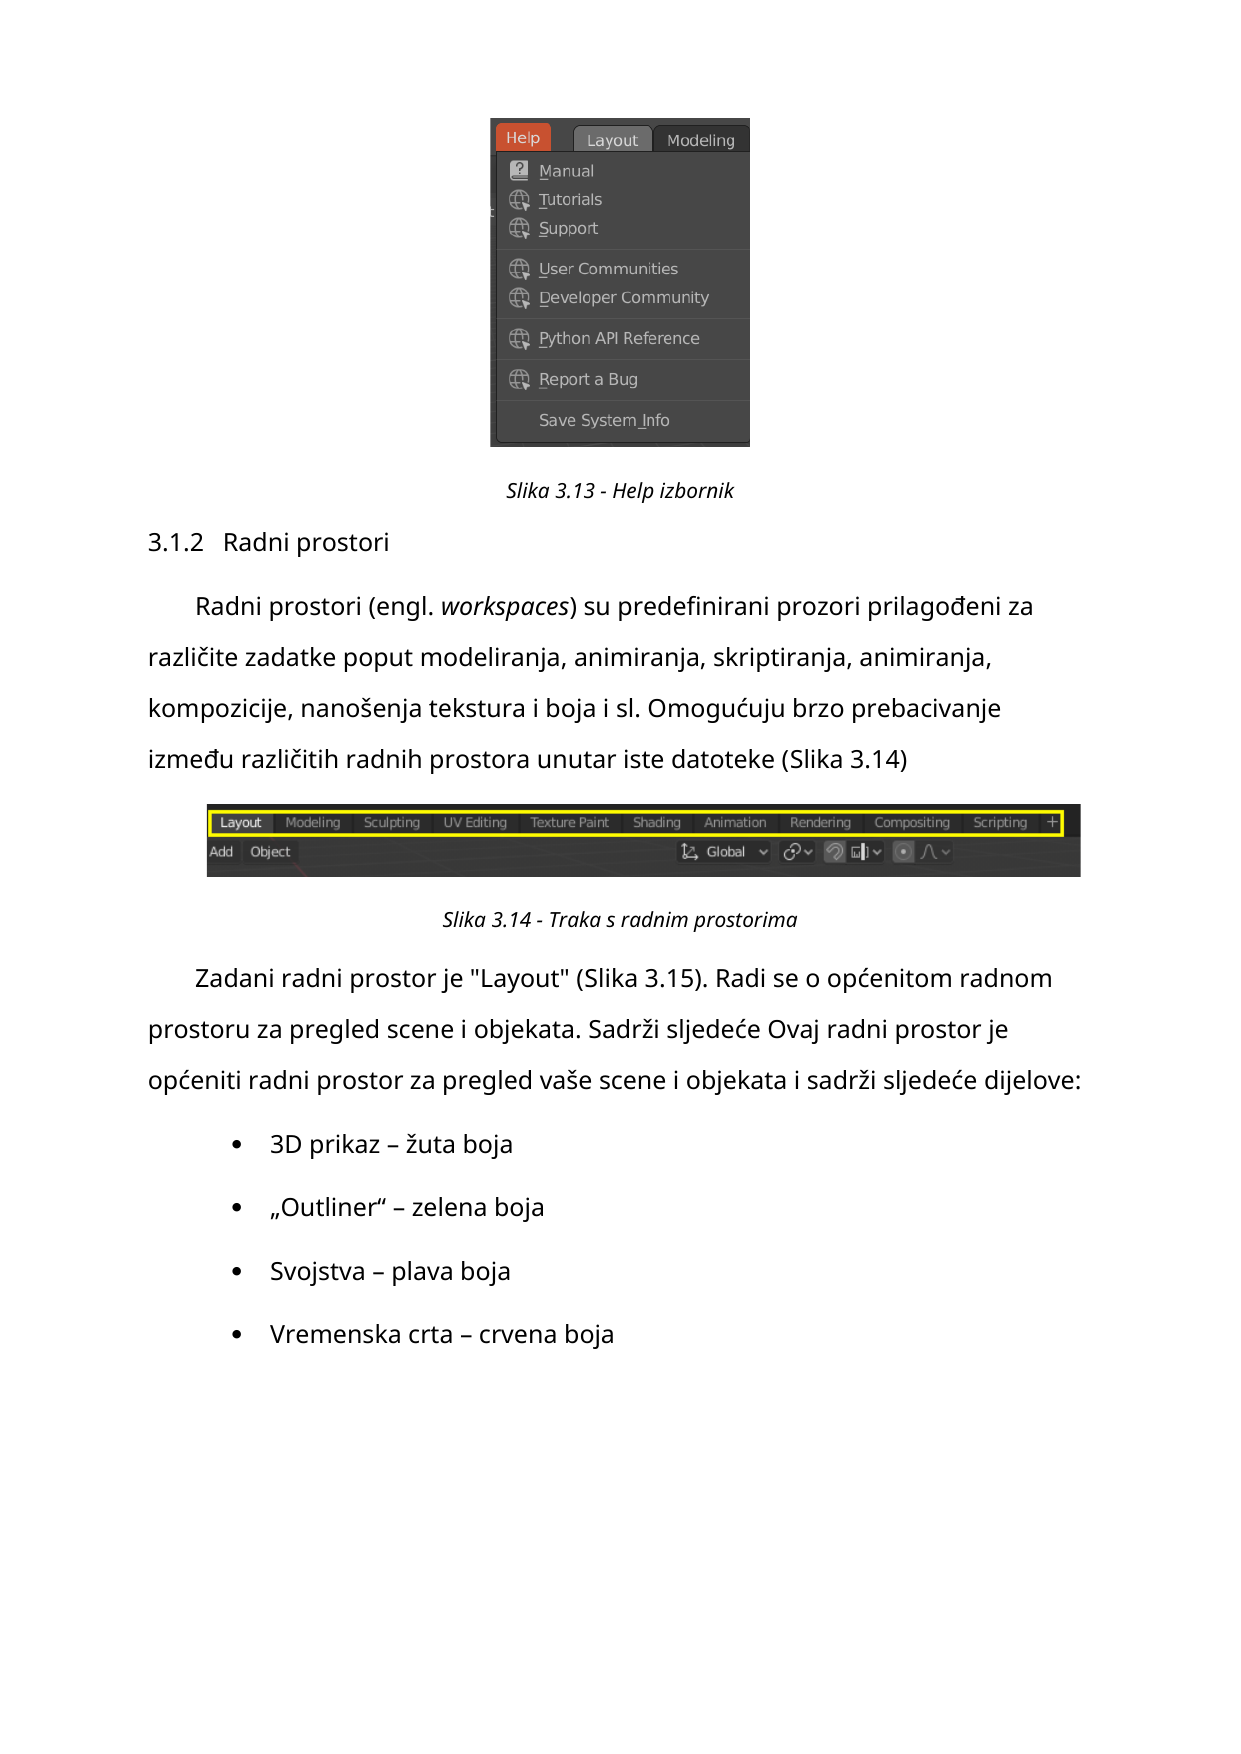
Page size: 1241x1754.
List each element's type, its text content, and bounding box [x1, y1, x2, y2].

subtitle Radni prostori [148, 524, 1092, 559]
list Svojstva – plava boja [232, 1253, 1092, 1287]
picture [490, 118, 750, 447]
list Vremenska crta – crvena boja [232, 1317, 1092, 1351]
list „Outliner“ – zelena boja [232, 1190, 1092, 1224]
list 3D prikaz – žuta boja [232, 1126, 1092, 1160]
picture [206, 804, 1081, 877]
